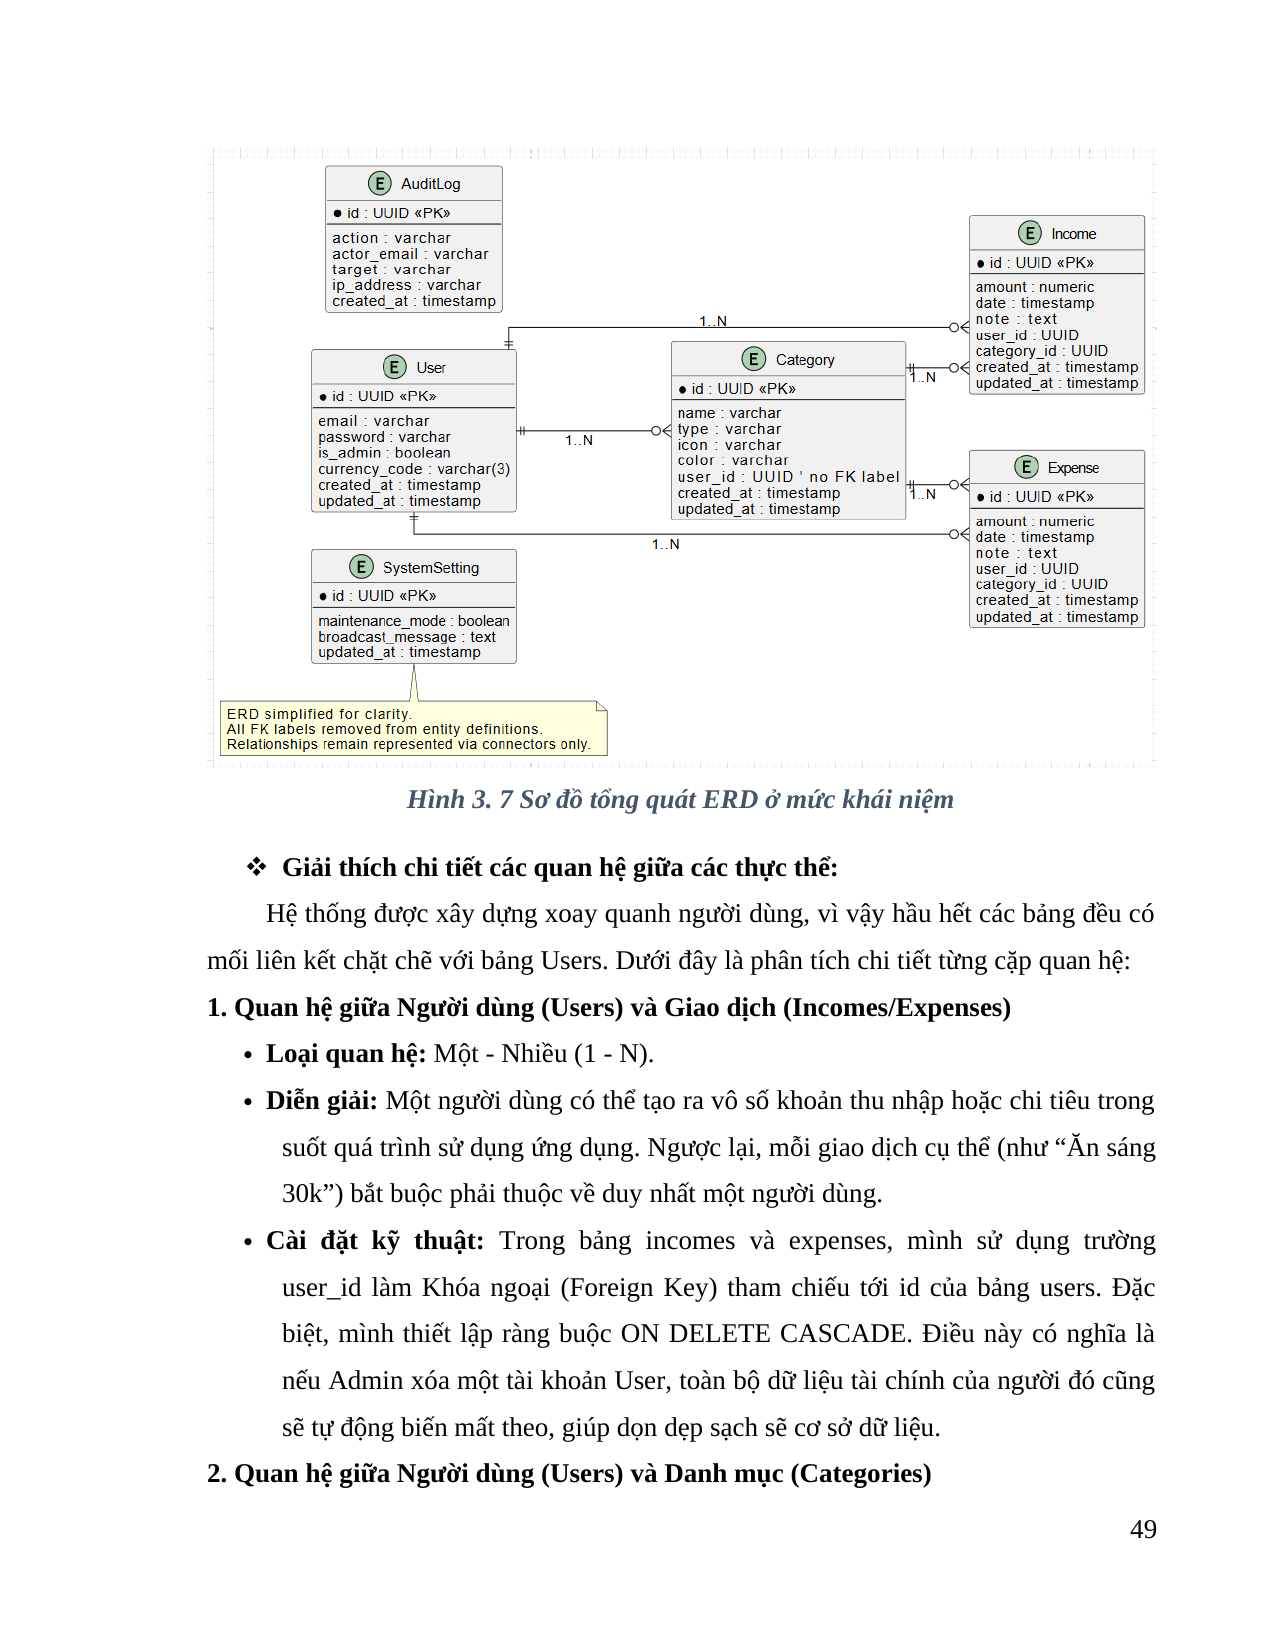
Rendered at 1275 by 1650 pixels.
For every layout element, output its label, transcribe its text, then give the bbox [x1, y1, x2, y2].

text 2. Quan hệ giữa Người dùng (Users) và Danh mục (Categories) [207, 1457, 1157, 1489]
list Cài đặt kỹ thuật: Trong bảng incomes và expenses, mình sử dụng trường user_id làm Khóa ngoại (Foreign Key) tham chiếu tới id của bảng users. Đặc biệt, mình thiết lập ràng buộc ON DELETE CASCADE. Điều này có nghĩa là nếu Admin xóa một tài khoản User, toàn bộ dữ liệu tài chính của người đó cũng sẽ tự động biến mất theo, giúp dọn dẹp sạch sẽ cơ sở dữ liệu. [244, 1224, 1157, 1442]
list Giải thích chi tiết các quan hệ giữa các thực thể: [244, 851, 1157, 882]
list Diễn giải: Một người dùng có thể tạo ra vô số khoản thu nhập hoặc chi tiêu trong suốt quá trình sử dụng ứng dụng. Ngược lại, mỗi giao dịch cụ thể (như “Ăn sáng 30k”) bắt buộc phải thuộc về duy nhất một người dùng. [244, 1084, 1157, 1209]
text Hình 3. 7 Sơ đồ tổng quát ERD ở mức khái niệm [207, 783, 1157, 814]
text 1. Quan hệ giữa Người dùng (Users) và Giao dịch (Incomes/Expenses) [207, 991, 1157, 1022]
list Loại quan hệ: Một - Nhiều (1 - N). [244, 1037, 1157, 1069]
picture [206, 147, 1157, 768]
text Hệ thống được xây dựng xoay quanh người dùng, vì vậy hầu hết các bảng đều có mối liên kết chặt chẽ với bảng Users. Dưới đây là phân tích chi tiết từng cặp quan hệ: [207, 897, 1157, 975]
